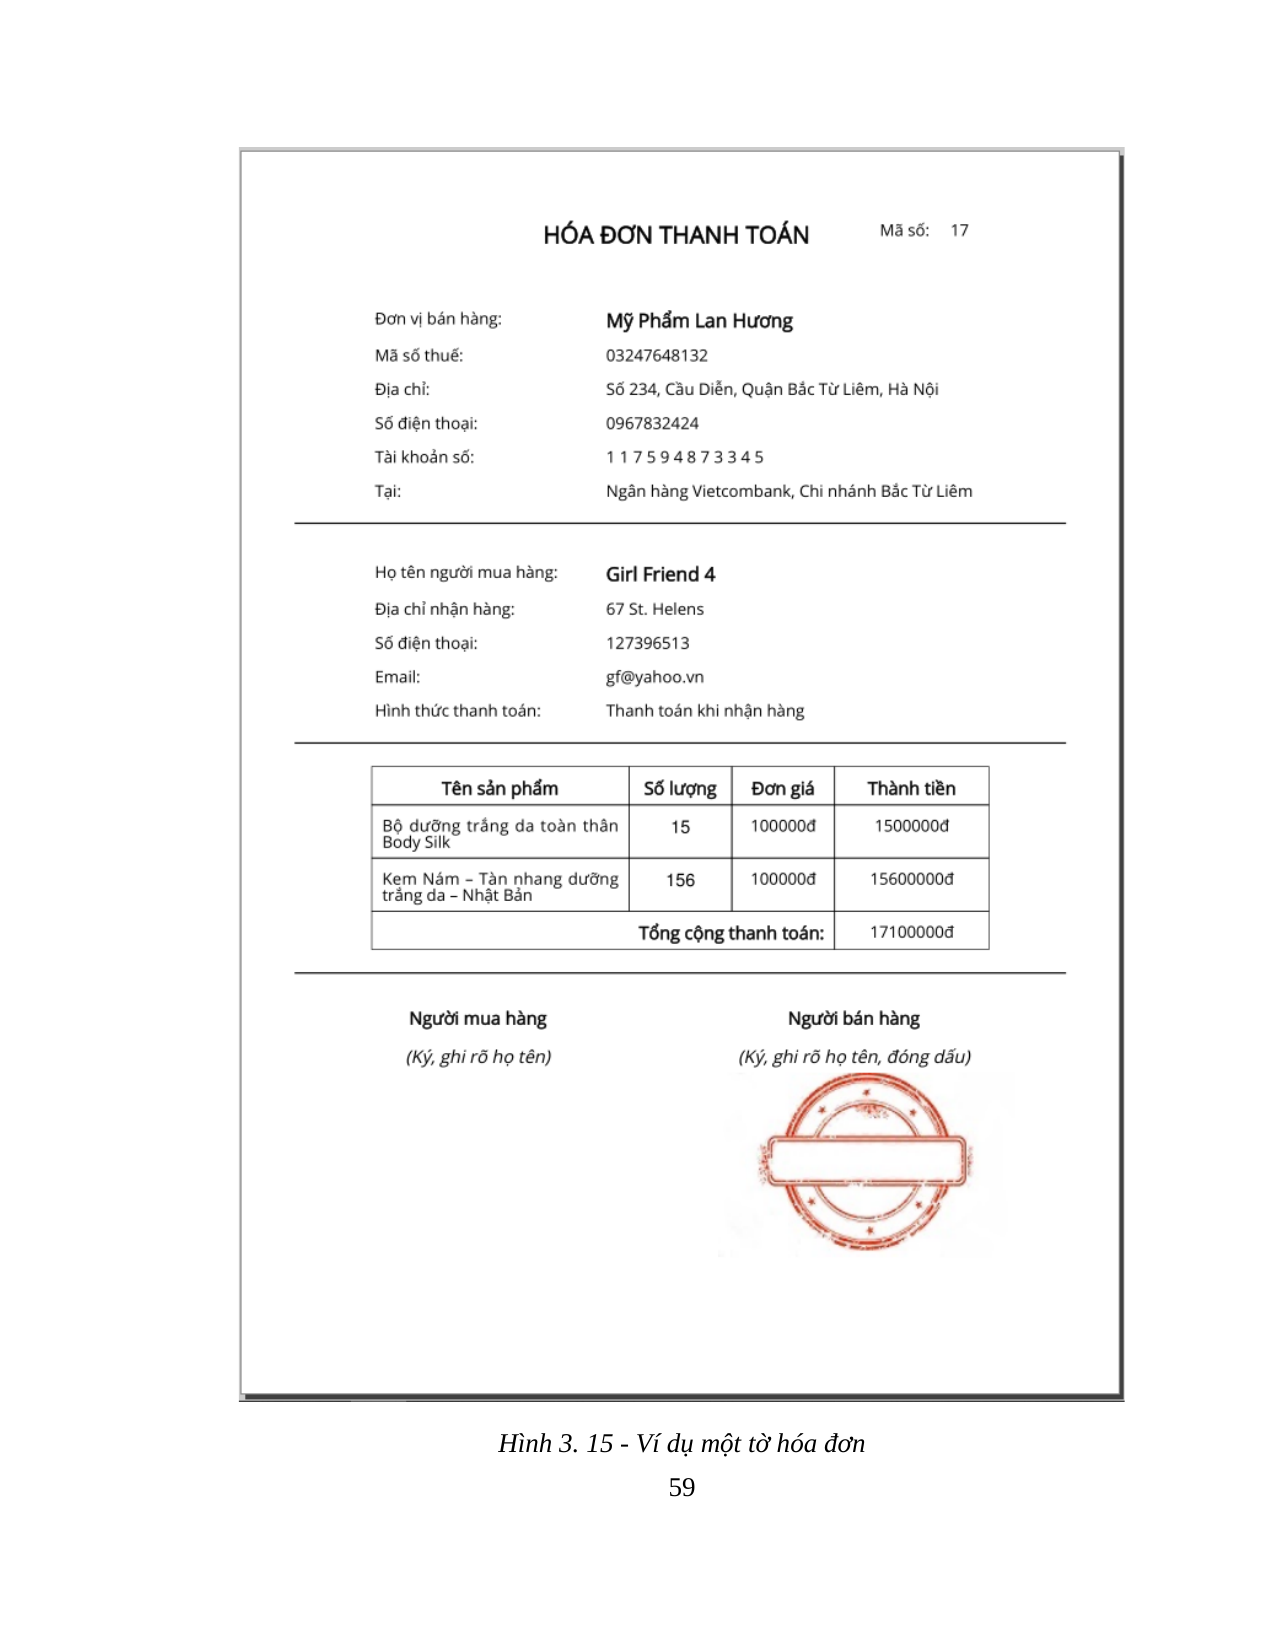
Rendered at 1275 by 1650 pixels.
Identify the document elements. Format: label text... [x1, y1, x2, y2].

list Hình 3. 15 - Ví dụ một tờ hóa đơn [207, 1427, 1157, 1458]
picture [238, 147, 1125, 1402]
